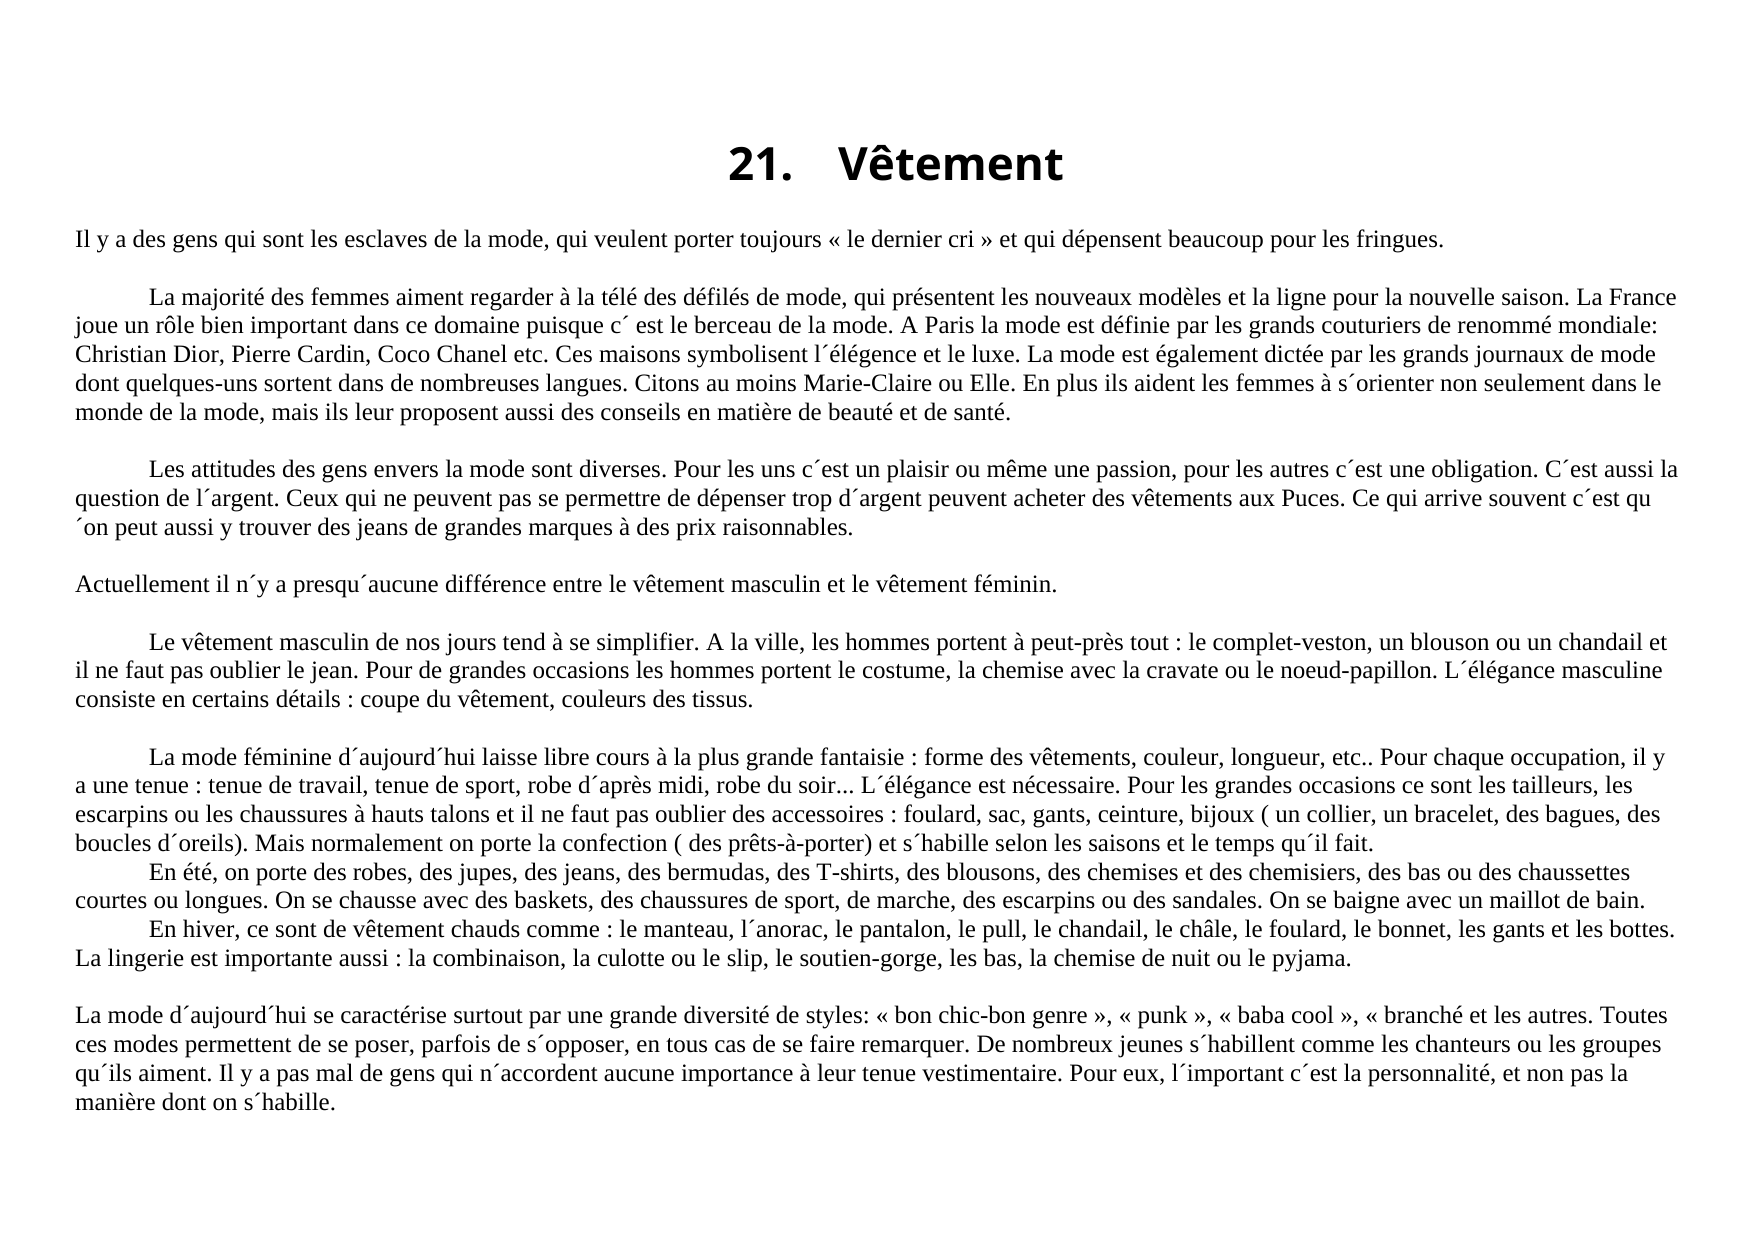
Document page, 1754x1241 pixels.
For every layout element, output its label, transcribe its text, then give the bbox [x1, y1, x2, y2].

text En hiver, ce sont de vêtement chauds comme : le manteau, l´anorac, le pantalon, le pull, le chandail, le châle, le foulard, le bonnet, les gants et les bottes. [75, 914, 1679, 943]
text La majorité des femmes aiment regarder à la télé des défilés de mode, qui présentent les nouveaux modèles et la ligne pour la nouvelle saison. joue un rôle bien important dans ce domaine puisque c´ est le berceau de la mode. A Paris la mode est définie par les grands couturiers de renommé mondiale: Christian Dior, Pierre Cardin, Coco Chanel etc. Ces maisons symbolisent l´élégence et le luxe. La mode est également dictée par les grands journaux de mode dont quelques-uns sortent dans de nombreuses langues. Citons au moins Marie-Claire ou Elle. En plus ils aident les femmes à s´orienter non seulement dans le monde de la mode, mais ils leur proposent aussi des conseils en matière de beauté et de santé. [75, 282, 1679, 426]
text La mode féminine d´aujourd´hui laisse libre cours à la plus grande fantaisie : forme des vêtements, couleur, longueur, etc.. Pour chaque occupation, il y a une tenue : tenue de travail, tenue de sport, robe d´après midi, robe du soir... L´élégance est nécessaire. Pour les grandes occasions ce sont les tailleurs, les escarpins ou les chaussures à hauts talons et il ne faut pas oublier des accessoires : foulard, sac, gants, ceinture, bijoux ( un collier, un bracelet, des bagues, des boucles d´oreils). Mais normalement on porte la confection ( des prêts-à-porter) et s´habille selon les saisons et le temps qu´il fait. [75, 742, 1679, 857]
text Actuellement il n´y a presqu´aucune différence entre le vêtement masculin et le vêtement féminin. [75, 569, 1679, 598]
list Vêtement [112, 132, 1679, 194]
text En été, on porte des robes, des jupes, des jeans, des bermudas, des T-shirts, des blousons, des chemises et des chemisiers, des bas ou des chaussettes courtes ou longues. On se chausse avec des baskets, des chaussures de sport, de marche, des escarpins ou des sandales. On se baigne avec un maillot de bain. [75, 857, 1679, 914]
text Le vêtement masculin de nos jours tend à se simplifier. A la ville, les hommes portent à peut-près tout : le complet-veston, un blouson ou un chandail et il ne faut pas oublier le jean. Pour de grandes occasions les hommes portent le costume, la chemise avec la cravate ou le noeud-papillon. L´élégance masculine consiste en certains détails : coupe du vêtement, couleurs des tissus. [75, 627, 1679, 713]
text Les attitudes des gens envers la mode sont diverses. Pour les uns c´est un plaisir ou même une passion, pour les autres c´est une obligation. C´est aussi la question de l´argent. Ceux qui ne peuvent pas se permettre de dépenser trop d´argent peuvent acheter des vêtements aux Puces. Ce qui arrive souvent c´est qu´on peut aussi y trouver des jeans de grandes marques à des prix raisonnables. [75, 454, 1679, 541]
text La mode d´aujourd´hui se caractérise surtout par une grande diversité de styles: « bon chic-bon genre », « punk », « baba cool », « branché et les autres. Toutes ces modes permettent de se poser, parfois de s´opposer, en tous cas de se faire remarquer. De nombreux jeunes s´habillent comme les chanteurs ou les groupes qu´ils aiment. Il y a pas mal de gens qui n´accordent aucune importance à leur tenue vestimentaire. Pour eux, l´important c´est la personnalité, et non pas la manière dont on s´habille. [75, 1001, 1679, 1116]
text La lingerie est importante aussi : la combinaison, la culotte ou le slip, le soutien-gorge, les bas, la chemise de nuit ou le pyjama. [75, 943, 1679, 972]
text Il y a des gens qui sont les esclaves de la mode, qui veulent porter toujours « le dernier cri » et qui dépensent beaucoup pour les fringues. [75, 224, 1679, 253]
